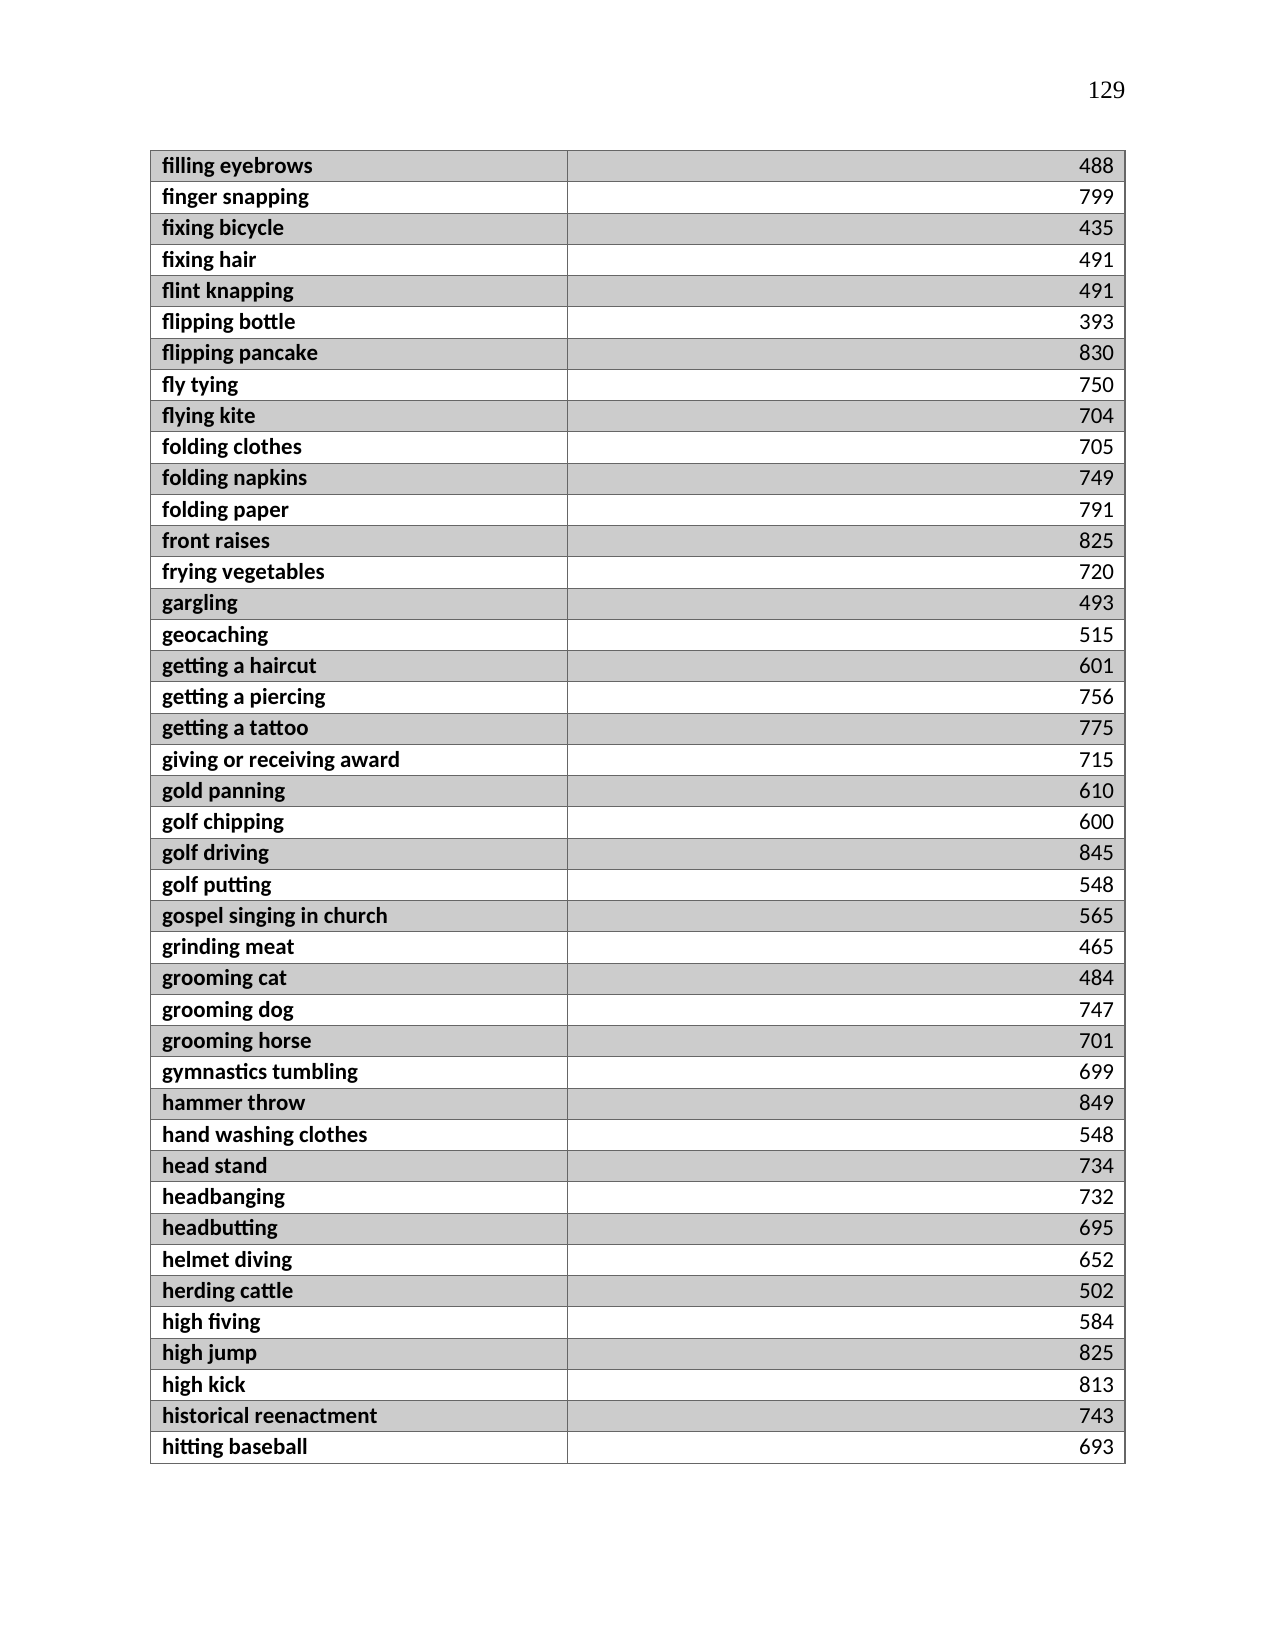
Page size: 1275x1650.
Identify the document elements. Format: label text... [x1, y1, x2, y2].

table_cell headbutting [151, 1214, 567, 1244]
table_cell 565 [568, 901, 1124, 931]
table_cell front raises [151, 526, 567, 556]
table_cell 493 [568, 589, 1124, 619]
table_cell geocaching [151, 620, 567, 650]
table_cell gymnastics tumbling [151, 1057, 567, 1087]
table_cell 720 [568, 557, 1124, 587]
table_cell 701 [568, 1026, 1124, 1056]
table_cell 732 [568, 1182, 1124, 1212]
table_cell 488 [568, 151, 1124, 181]
table_cell 775 [568, 714, 1124, 744]
table_cell hammer throw [151, 1089, 567, 1119]
table_cell 693 [568, 1432, 1124, 1462]
table_cell getting a haircut [151, 651, 567, 681]
table_cell fixing hair [151, 245, 567, 275]
table_cell gold panning [151, 776, 567, 806]
table_cell 845 [568, 839, 1124, 869]
table_cell filling eyebrows [151, 151, 567, 181]
table_cell historical reenactment [151, 1401, 567, 1431]
table_cell grooming horse [151, 1026, 567, 1056]
table_cell 610 [568, 776, 1124, 806]
table_cell folding napkins [151, 464, 567, 494]
table_cell golf putting [151, 870, 567, 900]
table_cell 502 [568, 1276, 1124, 1306]
table_cell 393 [568, 307, 1124, 337]
table_cell 825 [568, 1339, 1124, 1369]
table_cell 749 [568, 464, 1124, 494]
table_cell 695 [568, 1214, 1124, 1244]
table_cell 743 [568, 1401, 1124, 1431]
table_cell 756 [568, 682, 1124, 712]
table_cell head stand [151, 1151, 567, 1181]
table_cell golf driving [151, 839, 567, 869]
table_cell 484 [568, 964, 1124, 994]
table_cell 734 [568, 1151, 1124, 1181]
table_cell 491 [568, 245, 1124, 275]
table_cell 548 [568, 1120, 1124, 1150]
table_cell golf chipping [151, 807, 567, 837]
table_cell 548 [568, 870, 1124, 900]
table_cell headbanging [151, 1182, 567, 1212]
table_cell 465 [568, 932, 1124, 962]
table_cell 584 [568, 1307, 1124, 1337]
table_cell flying kite [151, 401, 567, 431]
table_cell finger snapping [151, 182, 567, 212]
table_cell flipping pancake [151, 339, 567, 369]
table_cell fly tying [151, 370, 567, 400]
table_cell folding paper [151, 495, 567, 525]
table_cell 704 [568, 401, 1124, 431]
table_cell hitting baseball [151, 1432, 567, 1462]
table_cell grinding meat [151, 932, 567, 962]
table_cell hand washing clothes [151, 1120, 567, 1150]
table_cell 825 [568, 526, 1124, 556]
table_cell 799 [568, 182, 1124, 212]
table_cell high jump [151, 1339, 567, 1369]
table_cell flipping bottle [151, 307, 567, 337]
table_cell 849 [568, 1089, 1124, 1119]
table_cell 601 [568, 651, 1124, 681]
table_cell 600 [568, 807, 1124, 837]
table_cell getting a tattoo [151, 714, 567, 744]
table_cell flint knapping [151, 276, 567, 306]
table_cell frying vegetables [151, 557, 567, 587]
table_cell grooming dog [151, 995, 567, 1025]
table_cell folding clothes [151, 432, 567, 462]
table_cell 652 [568, 1245, 1124, 1275]
table_cell 791 [568, 495, 1124, 525]
table_cell 435 [568, 214, 1124, 244]
table_cell 747 [568, 995, 1124, 1025]
table_cell 699 [568, 1057, 1124, 1087]
table_cell grooming cat [151, 964, 567, 994]
table_cell getting a piercing [151, 682, 567, 712]
table_cell 491 [568, 276, 1124, 306]
table_cell fixing bicycle [151, 214, 567, 244]
table_cell herding cattle [151, 1276, 567, 1306]
table_cell high kick [151, 1370, 567, 1400]
table_cell giving or receiving award [151, 745, 567, 775]
table_cell high fiving [151, 1307, 567, 1337]
table_cell helmet diving [151, 1245, 567, 1275]
table_cell 750 [568, 370, 1124, 400]
table_cell 715 [568, 745, 1124, 775]
table_cell gospel singing in church [151, 901, 567, 931]
table_cell 830 [568, 339, 1124, 369]
table_cell 813 [568, 1370, 1124, 1400]
table_cell 515 [568, 620, 1124, 650]
table_cell gargling [151, 589, 567, 619]
table_cell 705 [568, 432, 1124, 462]
